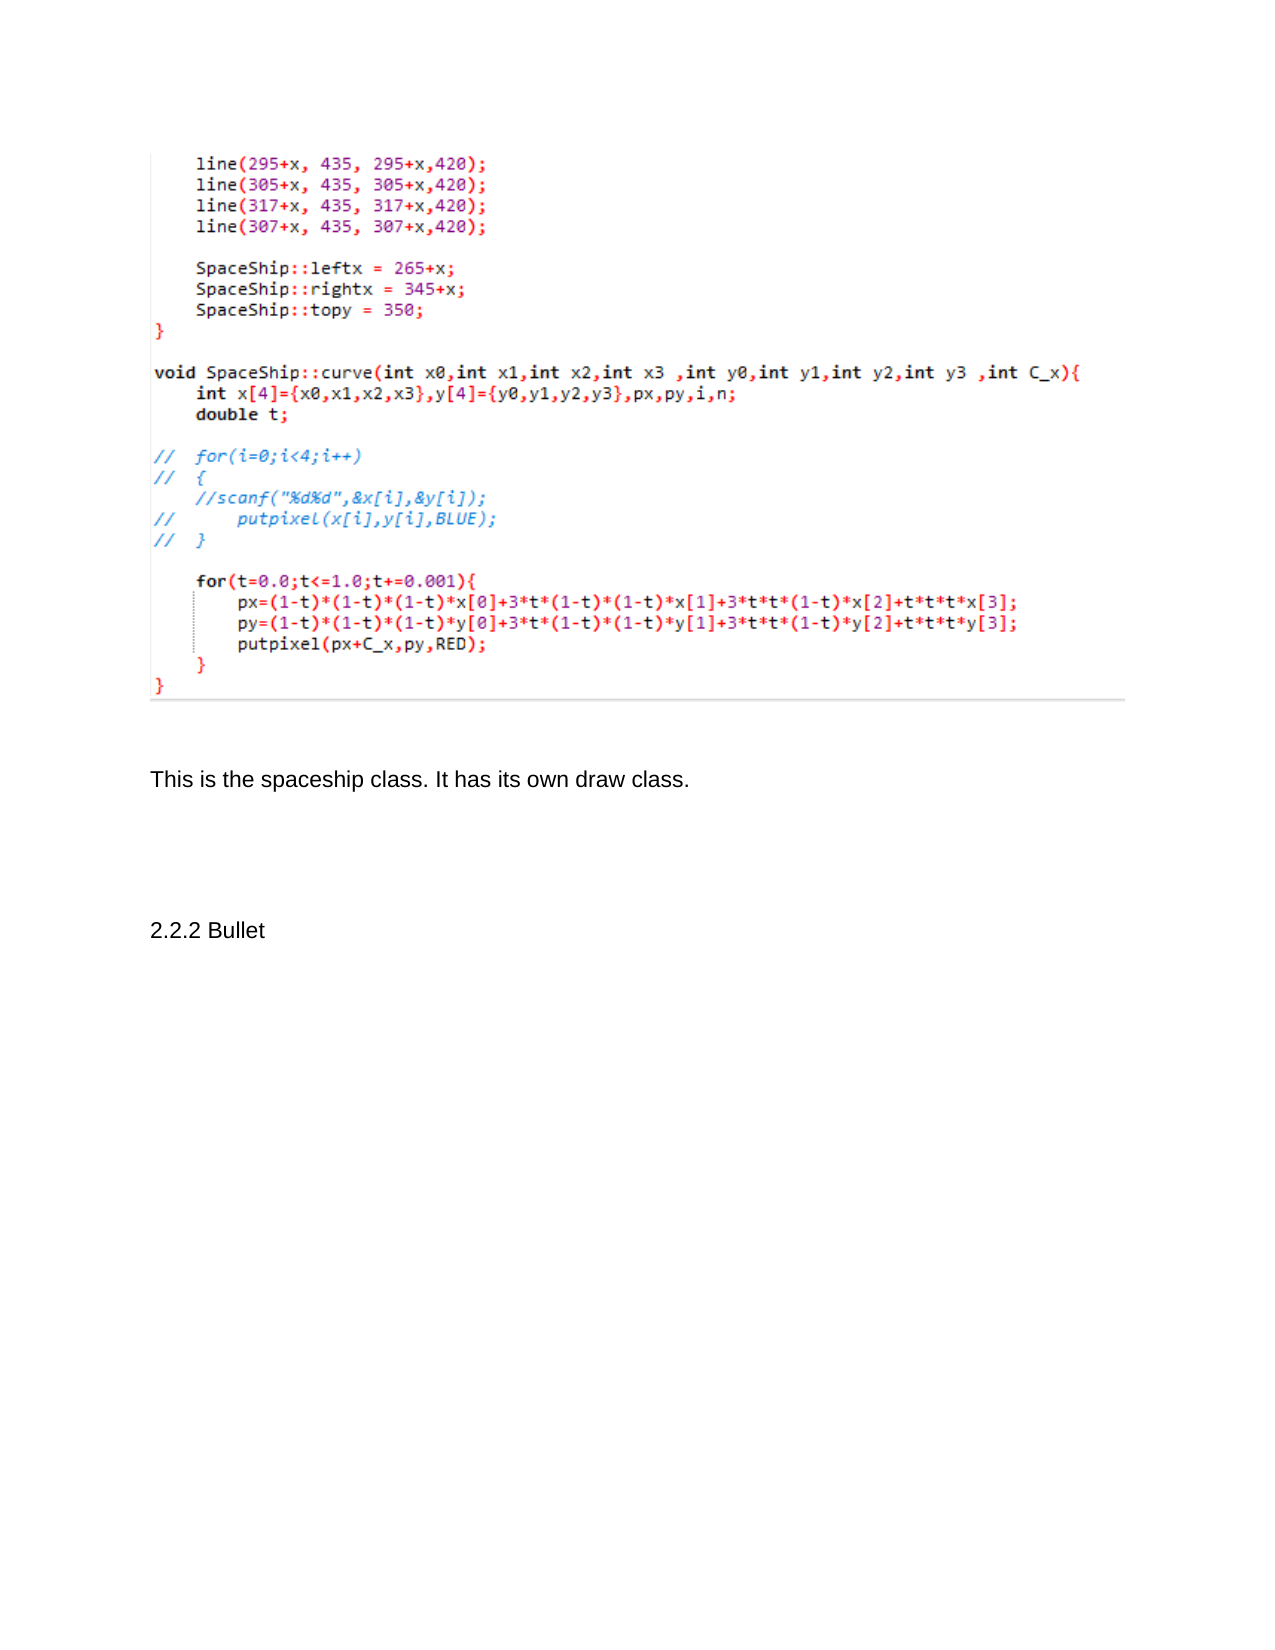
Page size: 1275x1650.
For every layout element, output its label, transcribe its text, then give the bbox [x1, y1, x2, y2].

text 2.2.2 Bullet [150, 917, 1125, 944]
picture [150, 150, 1125, 702]
text This is the spaceship class. It has its own draw class. [150, 766, 1125, 793]
